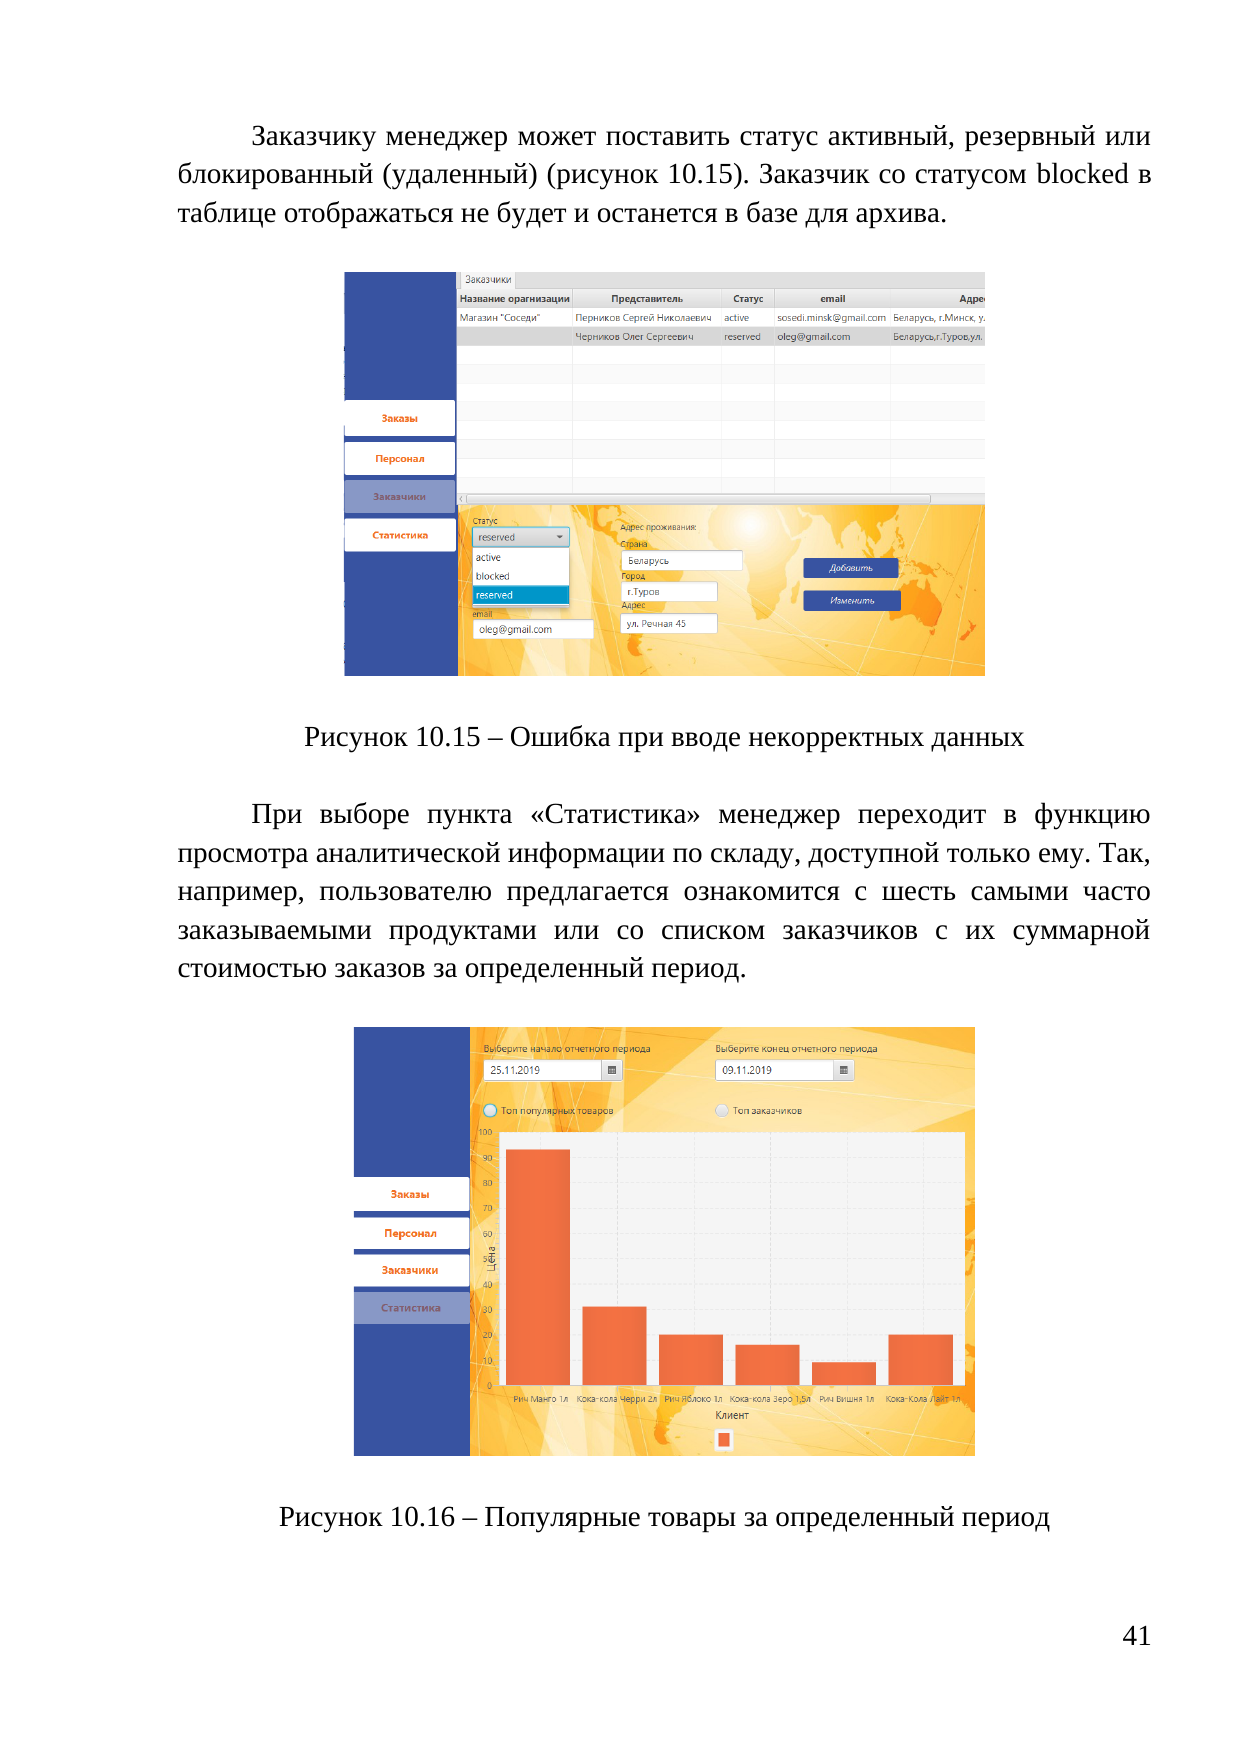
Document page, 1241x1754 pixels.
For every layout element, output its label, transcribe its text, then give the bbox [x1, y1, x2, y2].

picture [353, 1027, 975, 1456]
text Заказчику менеджер может поставить статус активный, резервный или блокированный (удаленный) (рисунок 10.15). Заказчик со статусом blocked в таблице отображаться не будет и останется в базе для архива. [177, 118, 1152, 229]
picture [343, 272, 985, 676]
text При выборе пункта «Статистика» менеджер переходит в функцию просмотра аналитической информации по складу, доступной только ему. Так, например, пользователю предлагается ознакомится с шесть самыми часто заказываемыми продуктами или со списком заказчиков с их суммарной стоимостью заказов за определенный период. [177, 796, 1152, 984]
text Рисунок 10.16 – Популярные товары за определенный период [177, 1499, 1152, 1532]
text Рисунок 10.15 – Ошибка при вводе некорректных данных [177, 719, 1152, 753]
